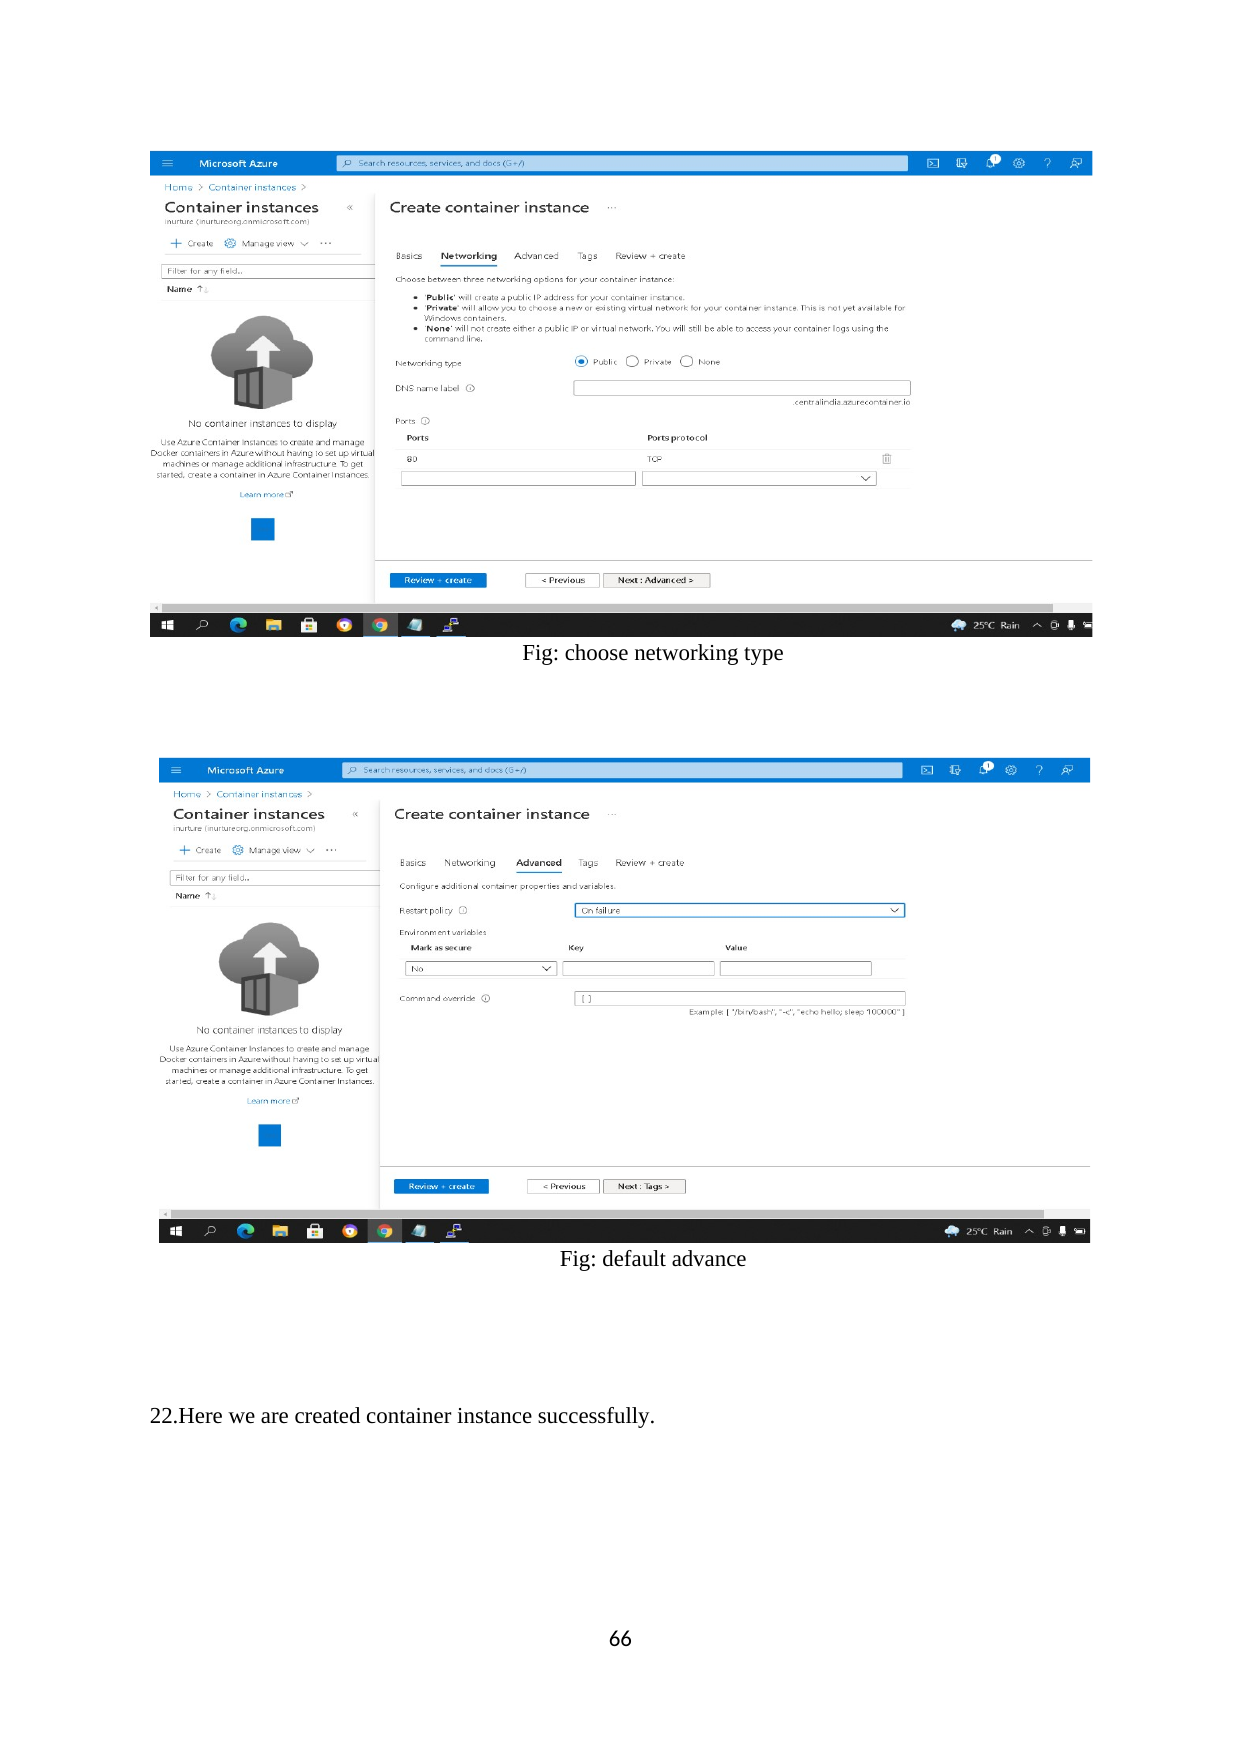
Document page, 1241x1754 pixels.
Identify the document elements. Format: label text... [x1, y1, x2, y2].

picture [150, 150, 1093, 637]
text Fig: choose networking type [216, 639, 1089, 665]
picture [159, 756, 1091, 1243]
text 22.Here we are created container instance successfully. [149, 1403, 1090, 1429]
text Fig: default advance [216, 1245, 1090, 1271]
